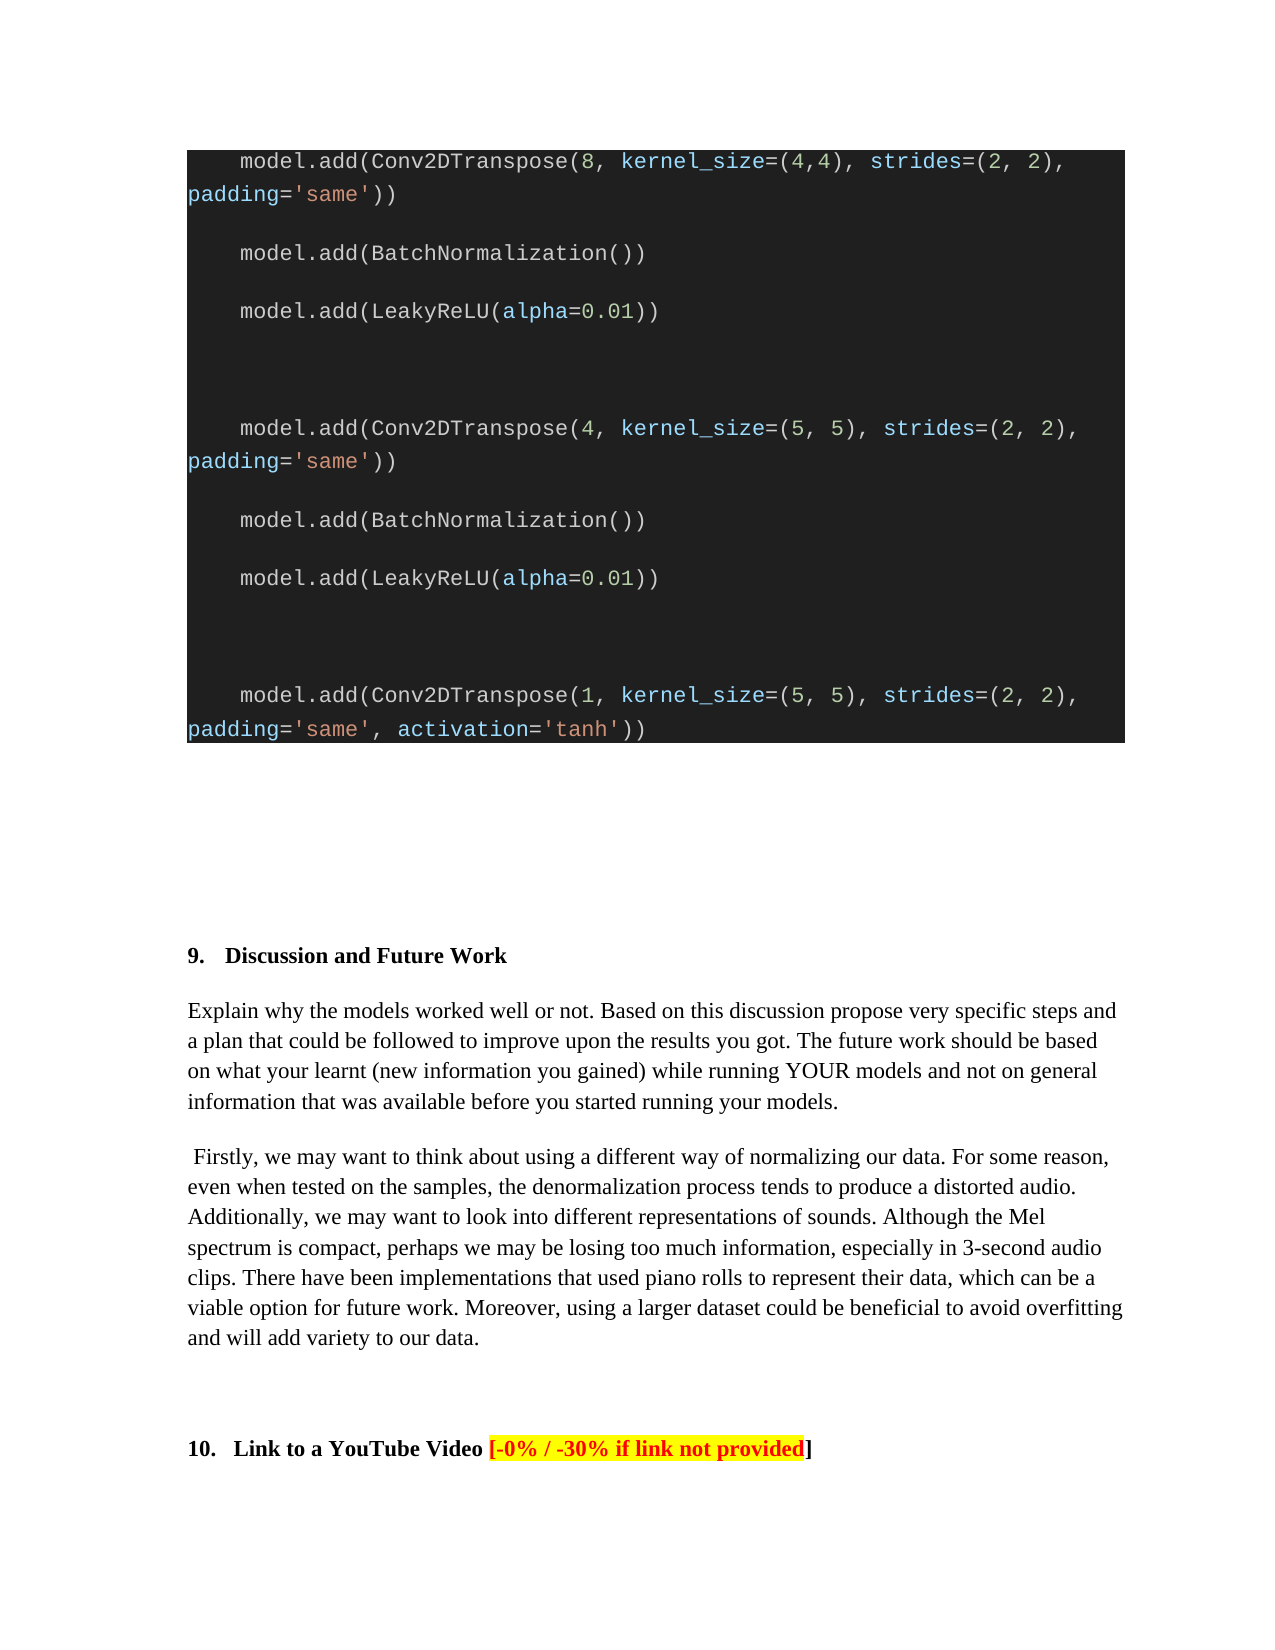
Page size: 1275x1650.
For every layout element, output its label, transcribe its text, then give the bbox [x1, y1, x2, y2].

text model.add(Conv2DTranspose(1, kernel_size=(5, 5), strides=(2, 2), padding='same', activation='tanh')) [187, 684, 1125, 743]
text model.add(Conv2DTranspose(4, kernel_size=(5, 5), strides=(2, 2), padding='same')) [187, 417, 1125, 475]
text model.add(Conv2DTranspose(8, kernel_size=(4,4), strides=(2, 2), padding='same')) [187, 150, 1125, 208]
text 10. Link to a YouTube Video [-0% / -30% if link not provided] [187, 1434, 1125, 1461]
text model.add(LeakyReLU(alpha=0.01)) [187, 567, 1125, 592]
text model.add(BatchNormalization()) [187, 509, 1125, 534]
text model.add(BatchNormalization()) [187, 242, 1125, 267]
text Explain why the models worked well or not. Based on this discussion propose very specific steps and a plan that could be followed to improve upon the results you got. The future work should be based on what your learnt (new information you gained) while running YOUR models and not on general information that was available before you started running your models. [187, 997, 1125, 1114]
text model.add(LeakyReLU(alpha=0.01)) [187, 300, 1125, 325]
text Firstly, we may want to think about using a different way of normalizing our data. For some reason, even when tested on the samples, the denormalization process tends to produce a distorted audio. Additionally, we may want to look into different representations of sounds. Although the Mel spectrum is compact, perhaps we may be losing too much information, especially in 3-second audio clips. There have been implementations that used piano rolls to represent their data, which can be a viable option for future work. Moreover, using a larger dataset could be beneficial to avoid overfitting and will add variety to our data. [187, 1143, 1125, 1351]
text 9. Discussion and Future Work [187, 942, 1125, 968]
